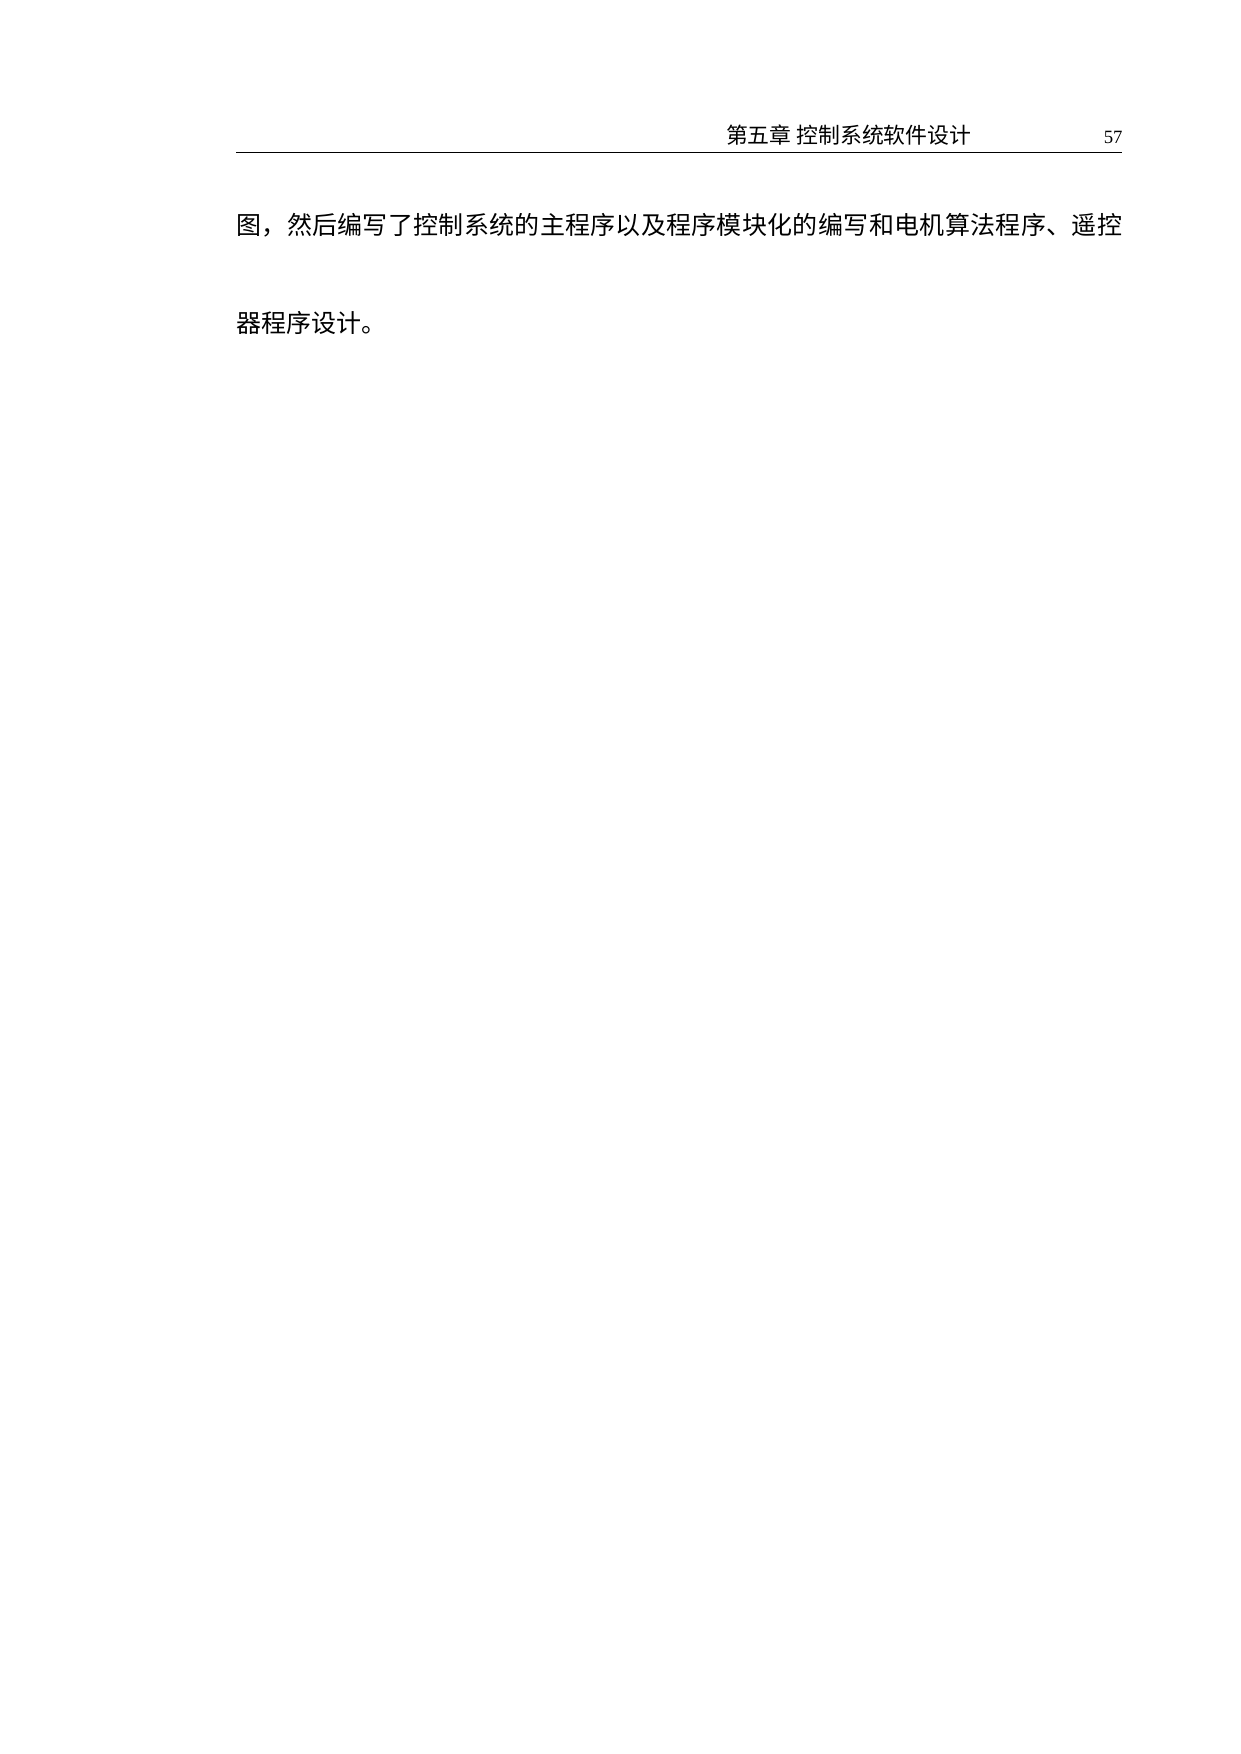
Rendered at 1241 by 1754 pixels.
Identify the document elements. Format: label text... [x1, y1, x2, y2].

text 本章主要对人工智能小车控制系统的软件部分进行了设计，绘制了控制流程图，然后编写了控制系统的主程序以及程序模块化的编写和电机算法程序、遥控器程序设计。 [236, 191, 1122, 354]
